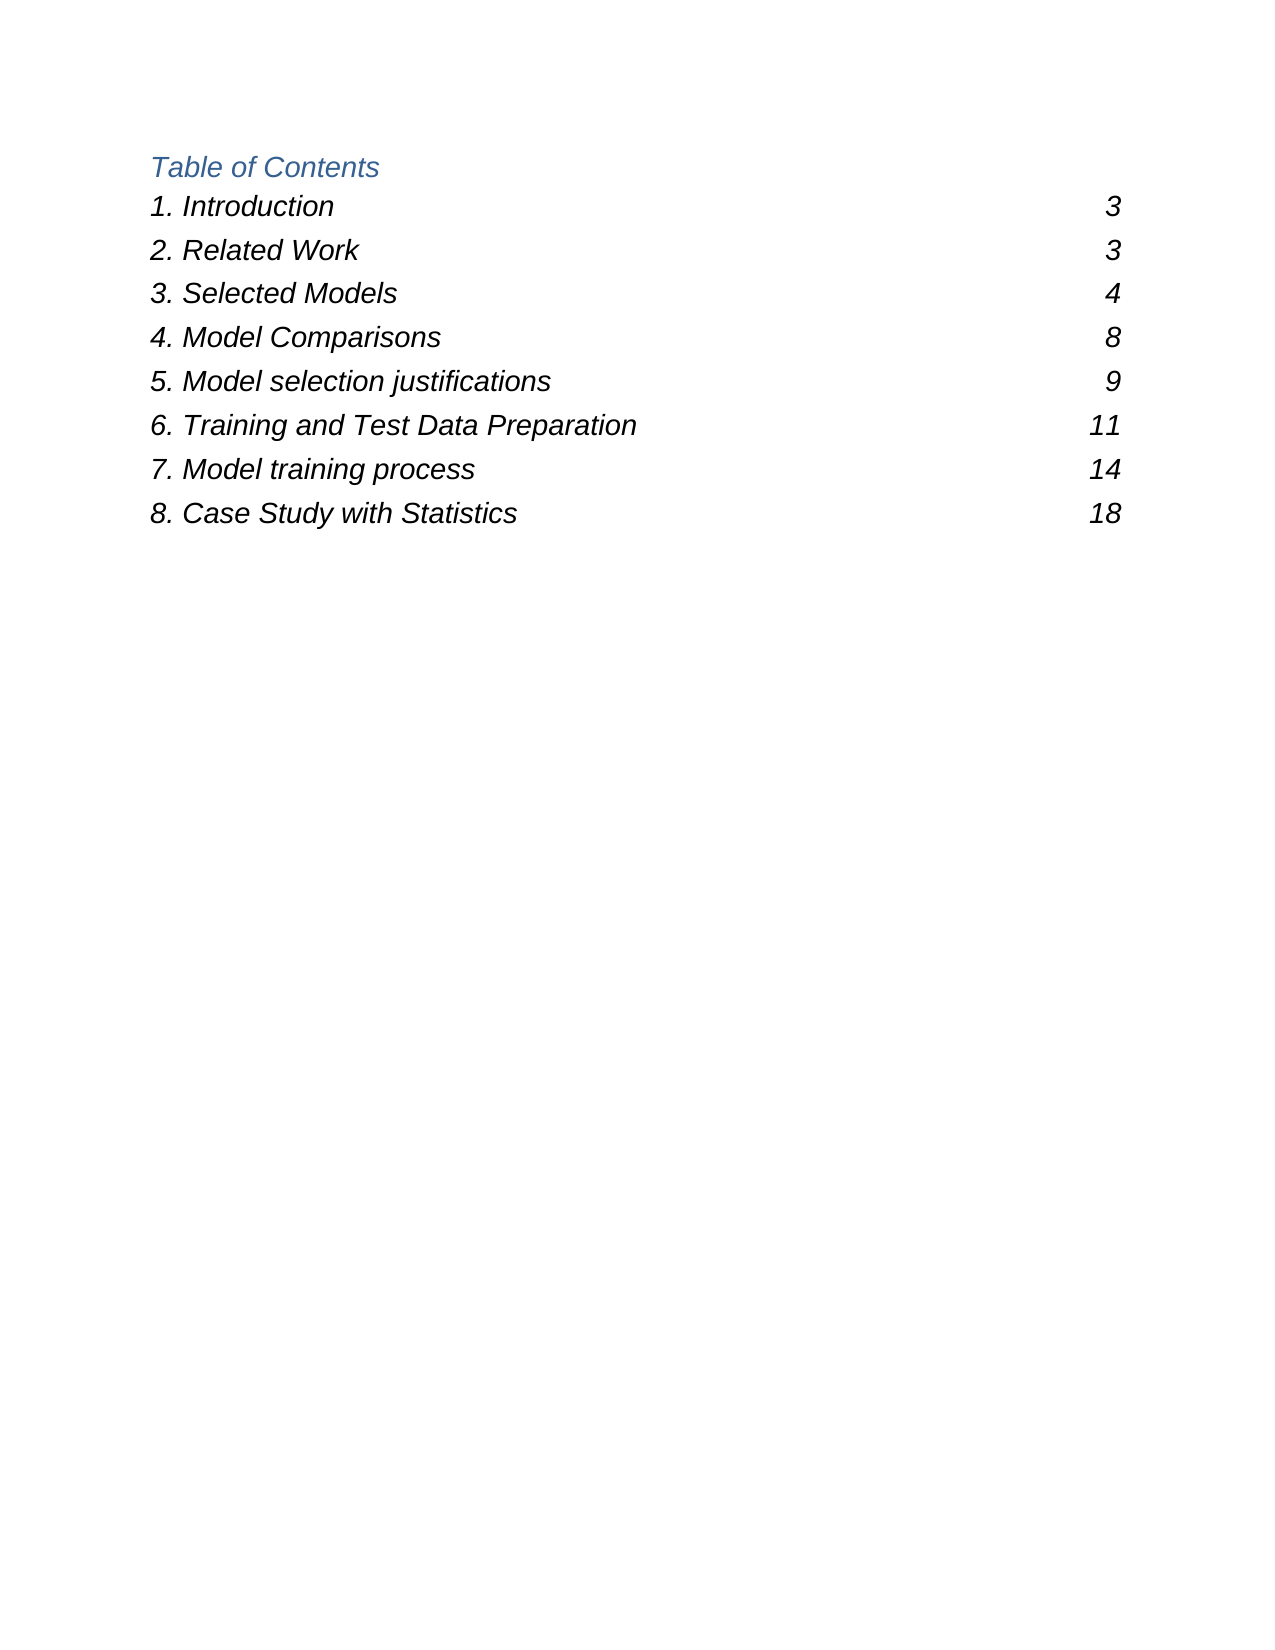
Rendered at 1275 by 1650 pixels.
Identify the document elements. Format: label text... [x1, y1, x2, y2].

text Table of Contents [150, 150, 1125, 183]
